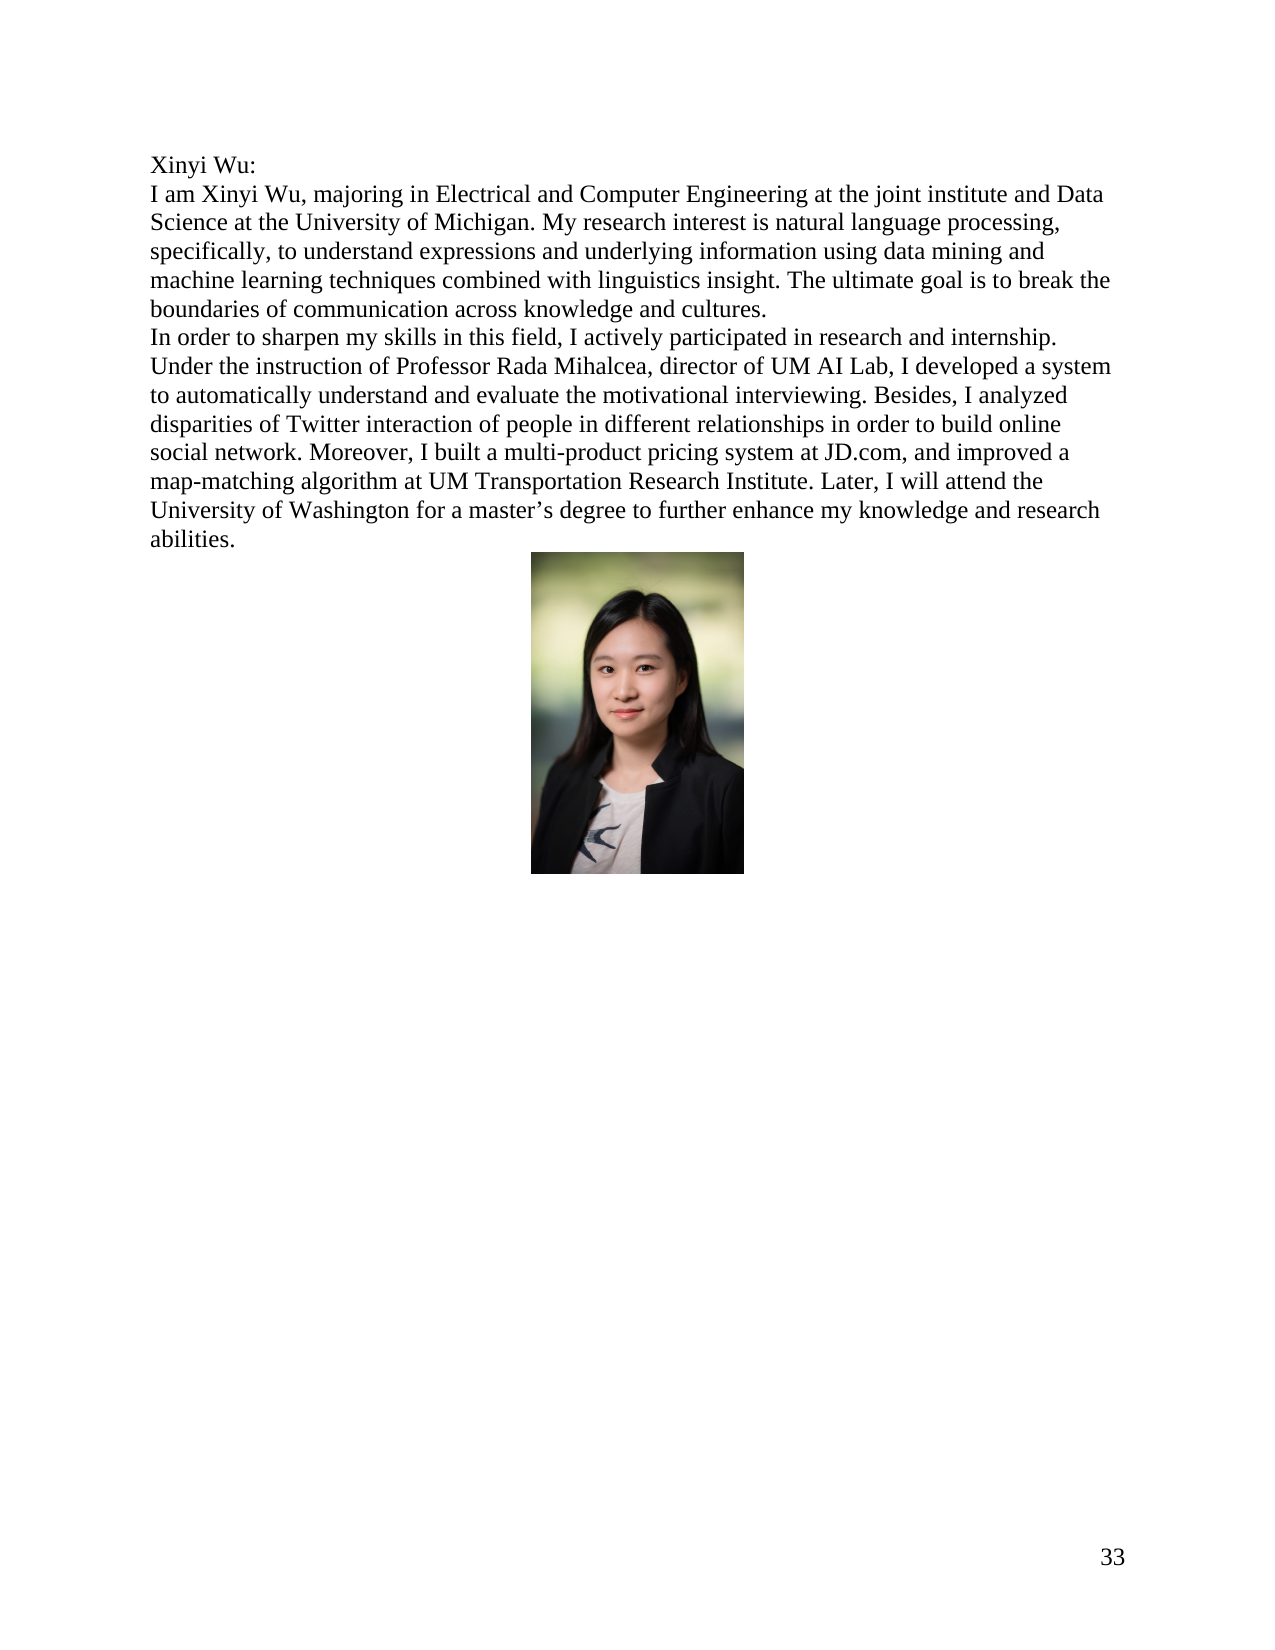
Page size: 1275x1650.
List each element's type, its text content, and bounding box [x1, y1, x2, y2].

text Xinyi Wu: [150, 150, 1125, 179]
text I am Xinyi Wu, majoring in Electrical and Computer Engineering at the joint institute and Data Science at the University of Michigan. My research interest is natural language processing, specifically, to understand expressions and underlying information using data mining and machine learning techniques combined with linguistics insight. The ultimate goal is to break the boundaries of communication across knowledge and cultures. [150, 179, 1125, 322]
text In order to sharpen my skills in this field, I actively participated in research and internship. Under the instruction of Professor Rada Mihalcea, director of UM AI Lab, I developed a system to automatically understand and evaluate the motivational interviewing. Besides, I analyzed disparities of Twitter interaction of people in different relationships in order to build online social network. Moreover, I built a multi-product pricing system at JD.com, and improved a map-matching algorithm at UM Transportation Research Institute. Later, I will attend the University of Washington for a master’s degree to further enhance my knowledge and research abilities. [150, 322, 1125, 552]
picture [531, 552, 744, 874]
